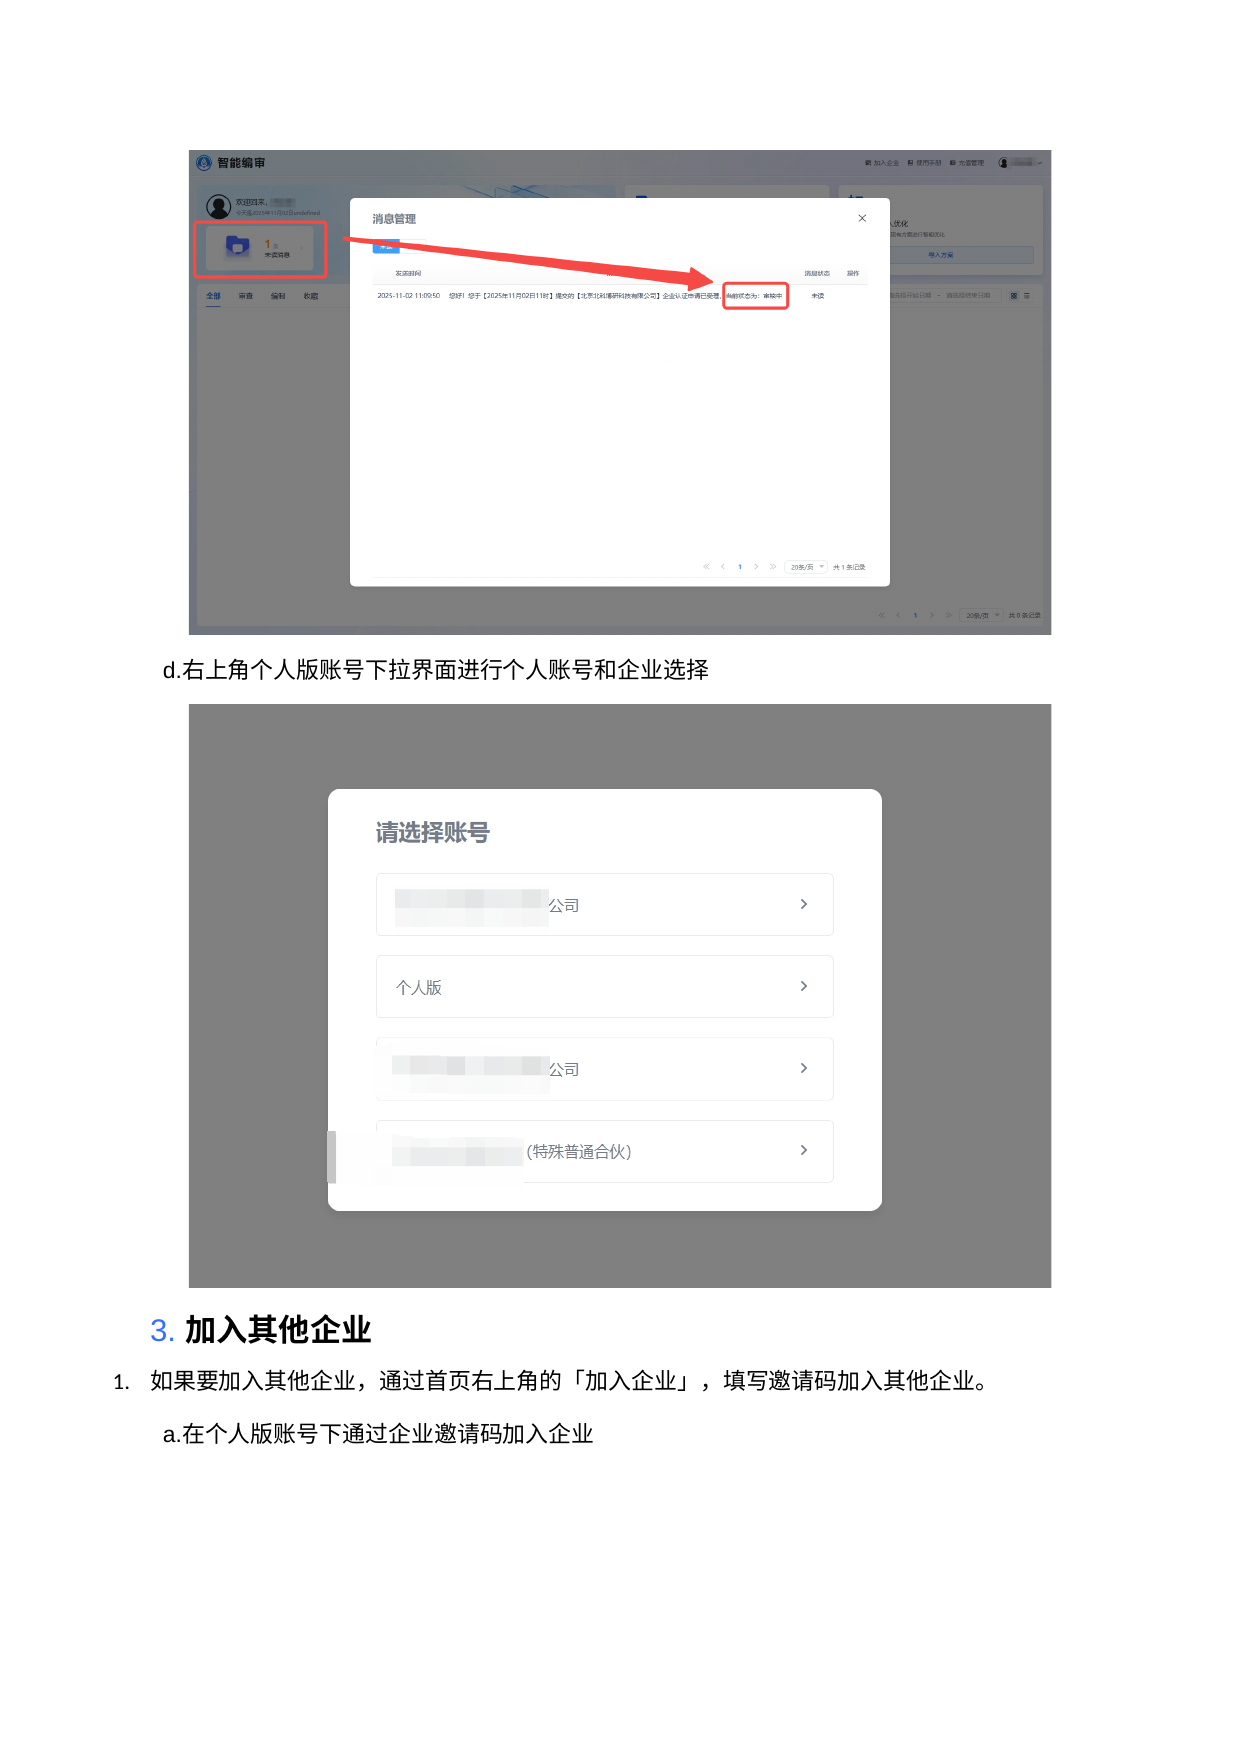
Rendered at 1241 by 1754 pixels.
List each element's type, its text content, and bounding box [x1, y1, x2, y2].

text d.右上角个人版账号下拉界面进行个人账号和企业选择 [150, 652, 1090, 686]
text a.在个人版账号下通过企业邀请码加入企业 [150, 1416, 1090, 1449]
picture [188, 704, 1052, 1288]
list 如果要加入其他企业，通过首页右上角的「加入企业」，填写邀请码加入其他企业。 [112, 1363, 1090, 1396]
picture [188, 150, 1052, 635]
